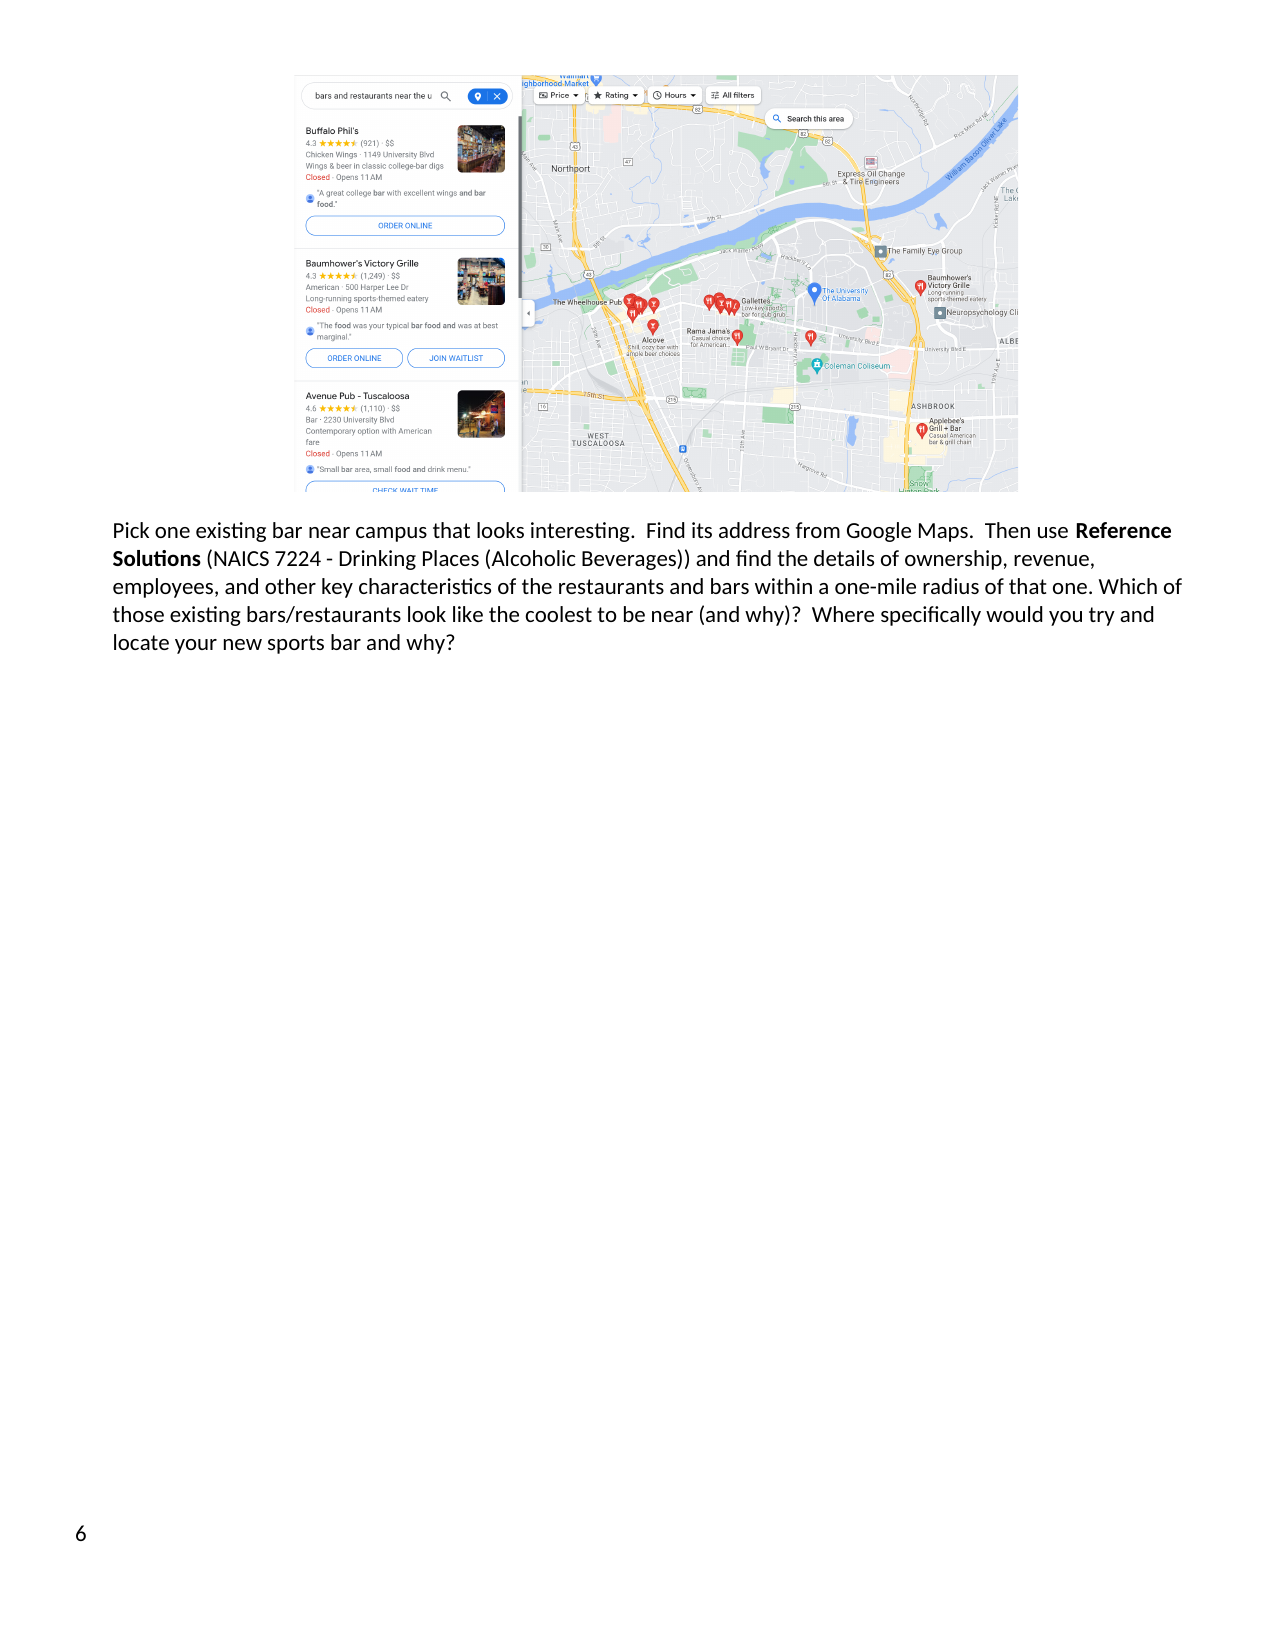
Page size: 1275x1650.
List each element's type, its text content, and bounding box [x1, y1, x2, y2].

picture [294, 75, 1019, 492]
text Pick one existing bar near campus that looks interesting. Find its address from Google Maps. Then use Reference Solutions (NAICS 7224 - Drinking Places (Alcoholic Beverages)) and find the details of ownership, revenue, employees, and other key characteristics of the restaurants and bars within a one-mile radius of that one. Which of those existing bars/restaurants look like the coolest to be near (and why)? Where specifically would you try and locate your new sports bar and why? [112, 516, 1200, 656]
